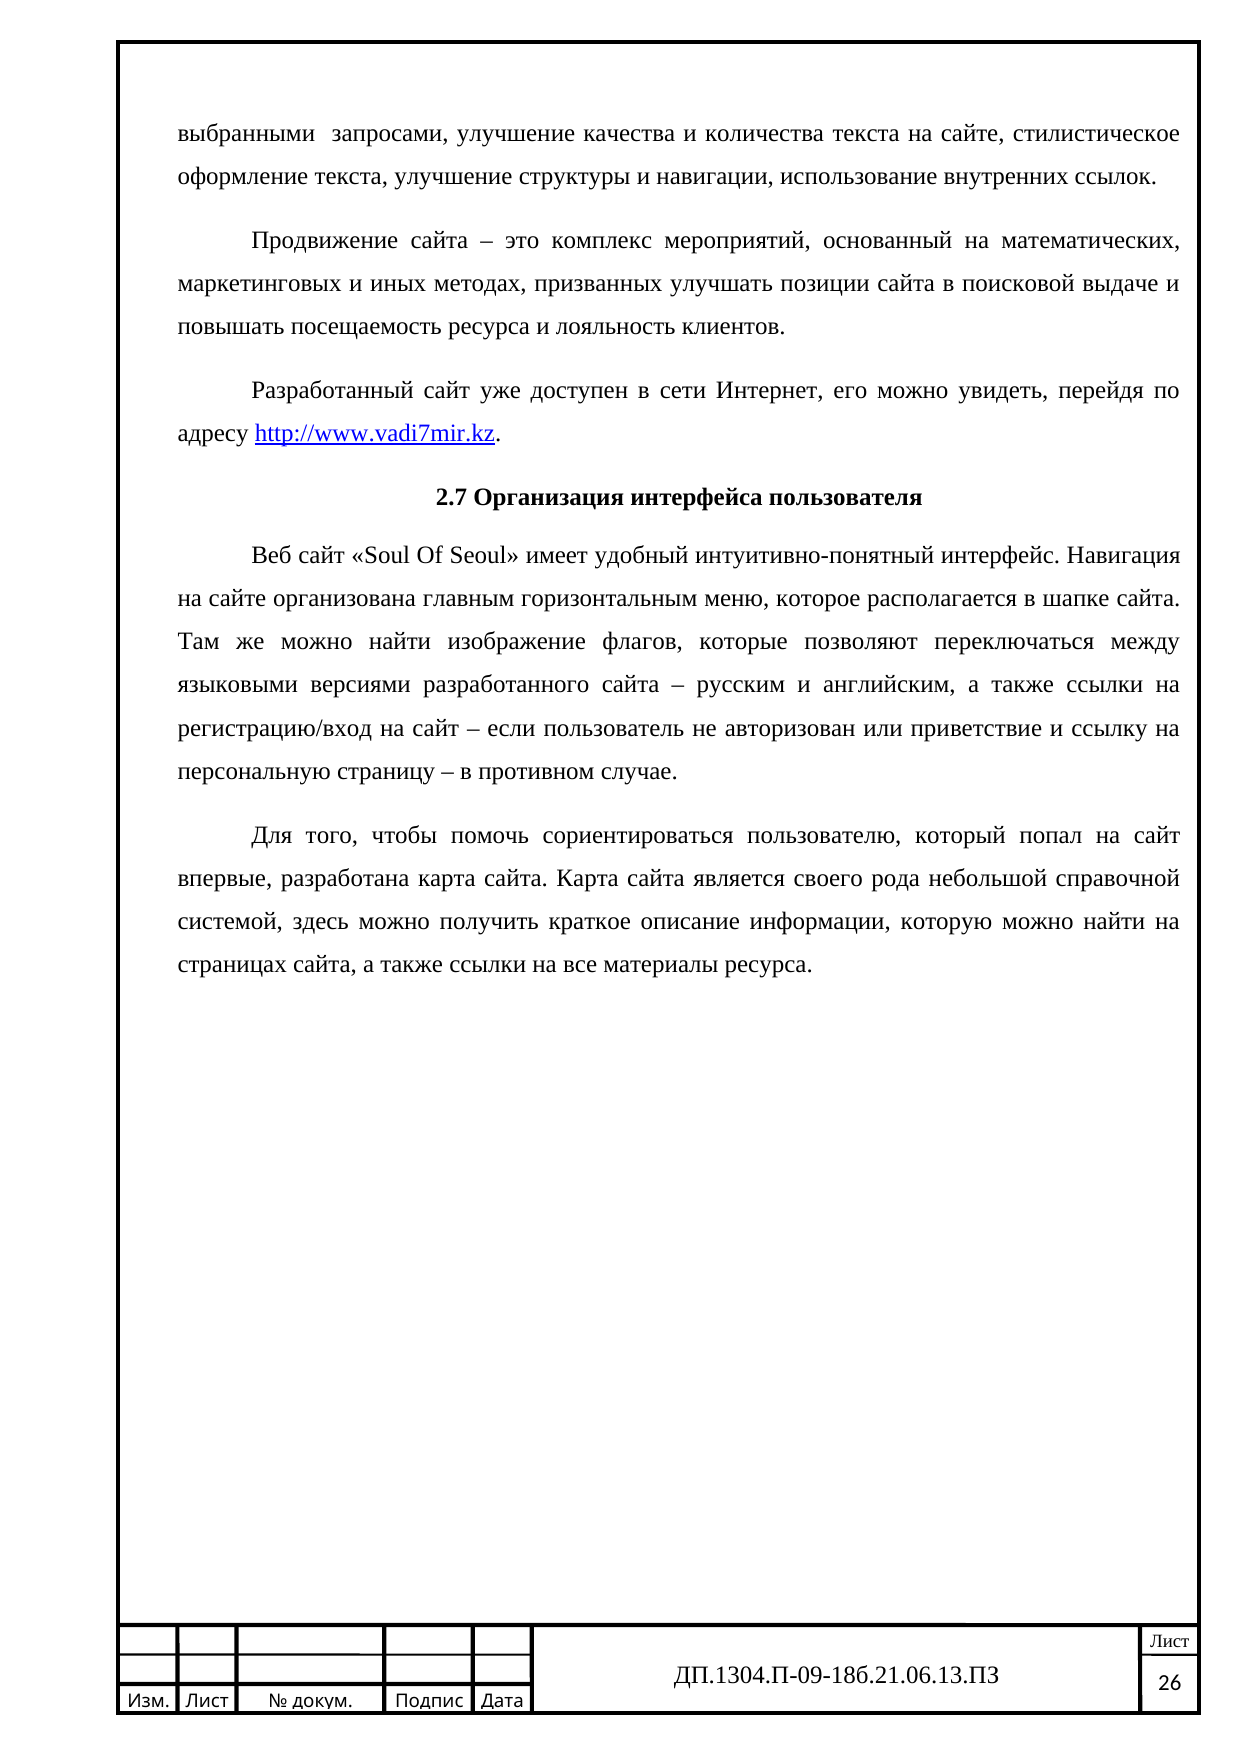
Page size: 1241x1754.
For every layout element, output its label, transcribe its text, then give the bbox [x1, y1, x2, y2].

text Веб сайт «Soul Of Seoul» имеет удобный интуитивно-понятный интерфейс. Навигация на сайте организована главным горизонтальным меню, которое располагается в шапке сайта. Там же можно найти изображение флагов, которые позволяют переключаться между языковыми версиями разработанного сайта – русским и английским, а также ссылки на регистрацию/вход на сайт – если пользователь не авторизован или приветствие и ссылку на персональную страницу – в противном случае. [177, 540, 1181, 784]
text Для того, чтобы помочь сориентироваться пользователю, который попал на сайт впервые, разработана карта сайта. Карта сайта является своего рода небольшой справочной системой, здесь можно получить краткое описание информации, которую можно найти на страницах сайта, а также ссылки на все материалы ресурса. [177, 820, 1181, 978]
text Продвижение сайта – это комплекс мероприятий, основанный на математических, маркетинговых и иных методах, призванных улучшать позиции сайта в поисковой выдаче и повышать посещаемость ресурса и лояльность клиентов. [177, 225, 1181, 340]
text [177, 118, 1181, 190]
text Разработанный сайт уже доступен в сети Интернет, его можно увидеть, перейдя по адресу http://www.vadi7mir.kz. [177, 375, 1181, 447]
text 2.7 Организация интерфейса пользователя [177, 482, 1181, 511]
